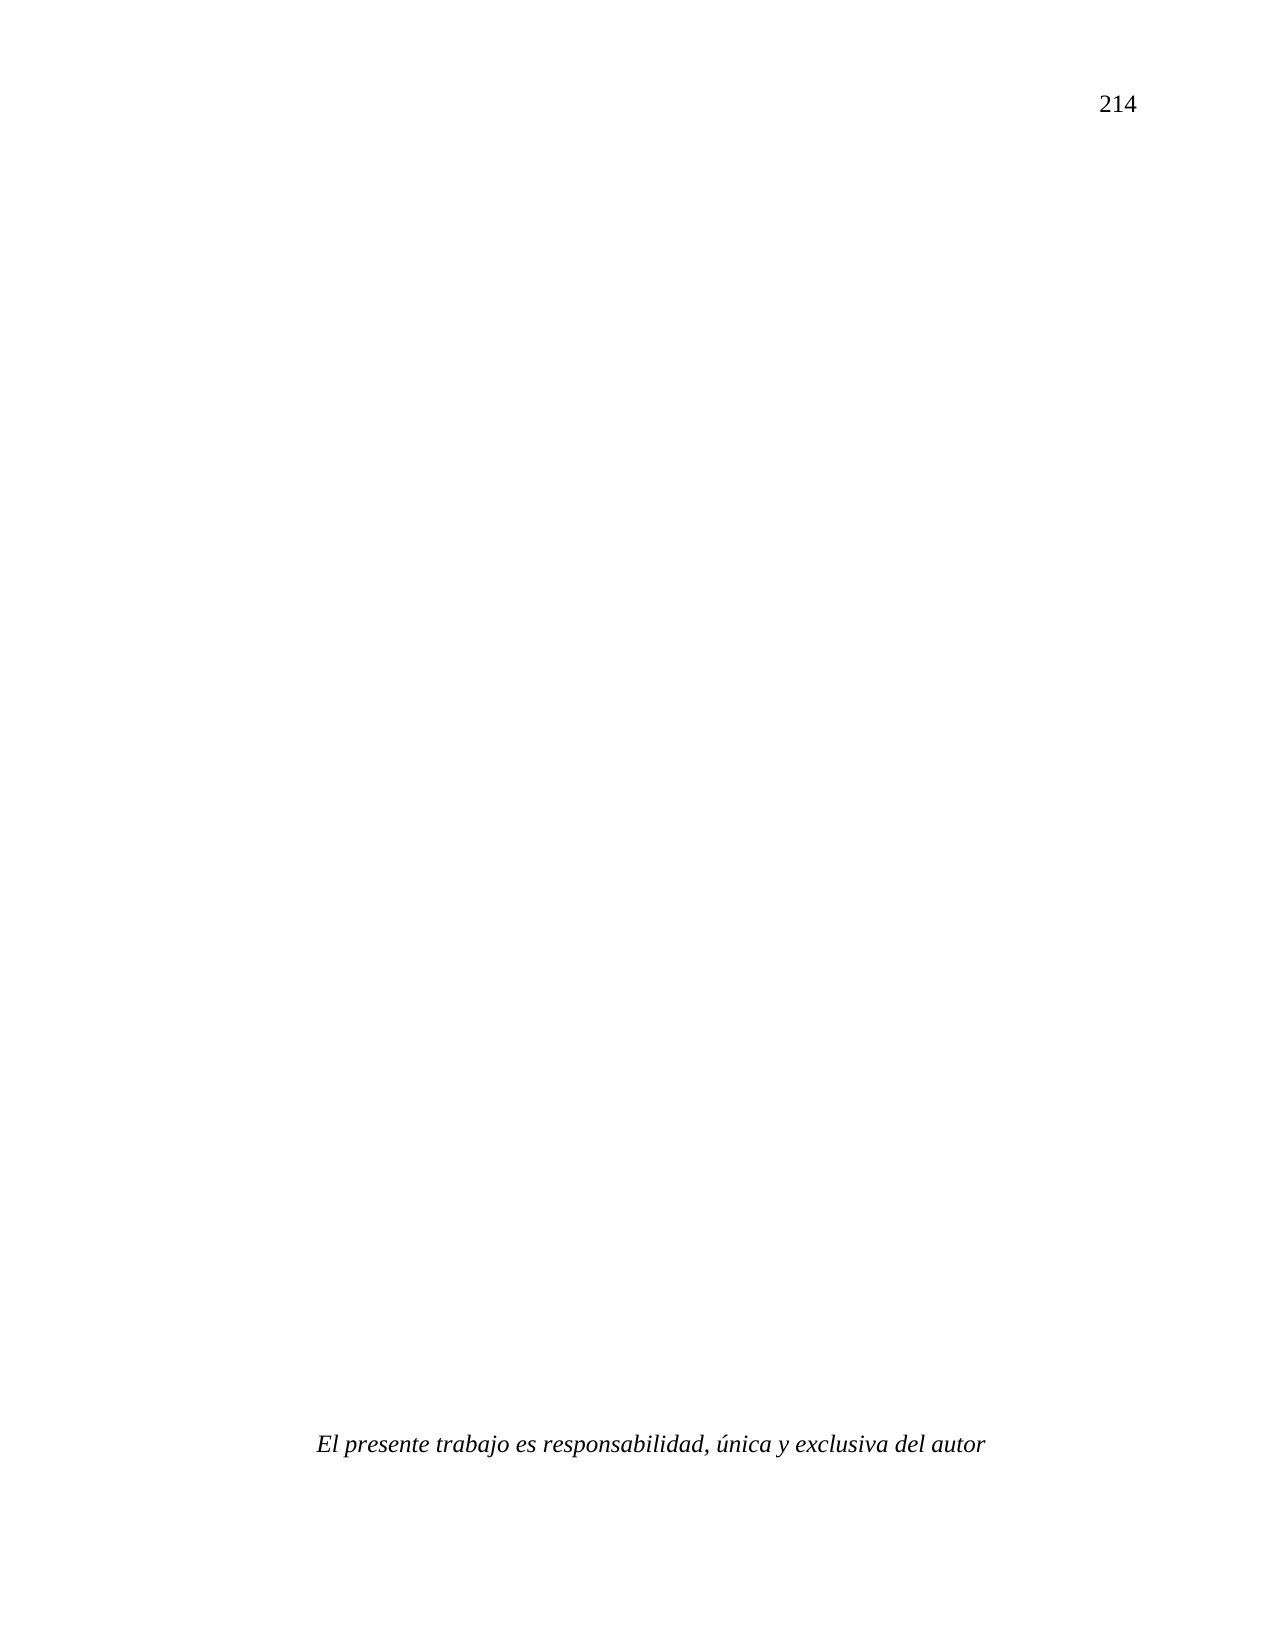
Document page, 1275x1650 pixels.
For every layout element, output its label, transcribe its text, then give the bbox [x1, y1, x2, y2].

text El presente trabajo es responsabilidad, única y exclusiva del autor [150, 1429, 1125, 1458]
